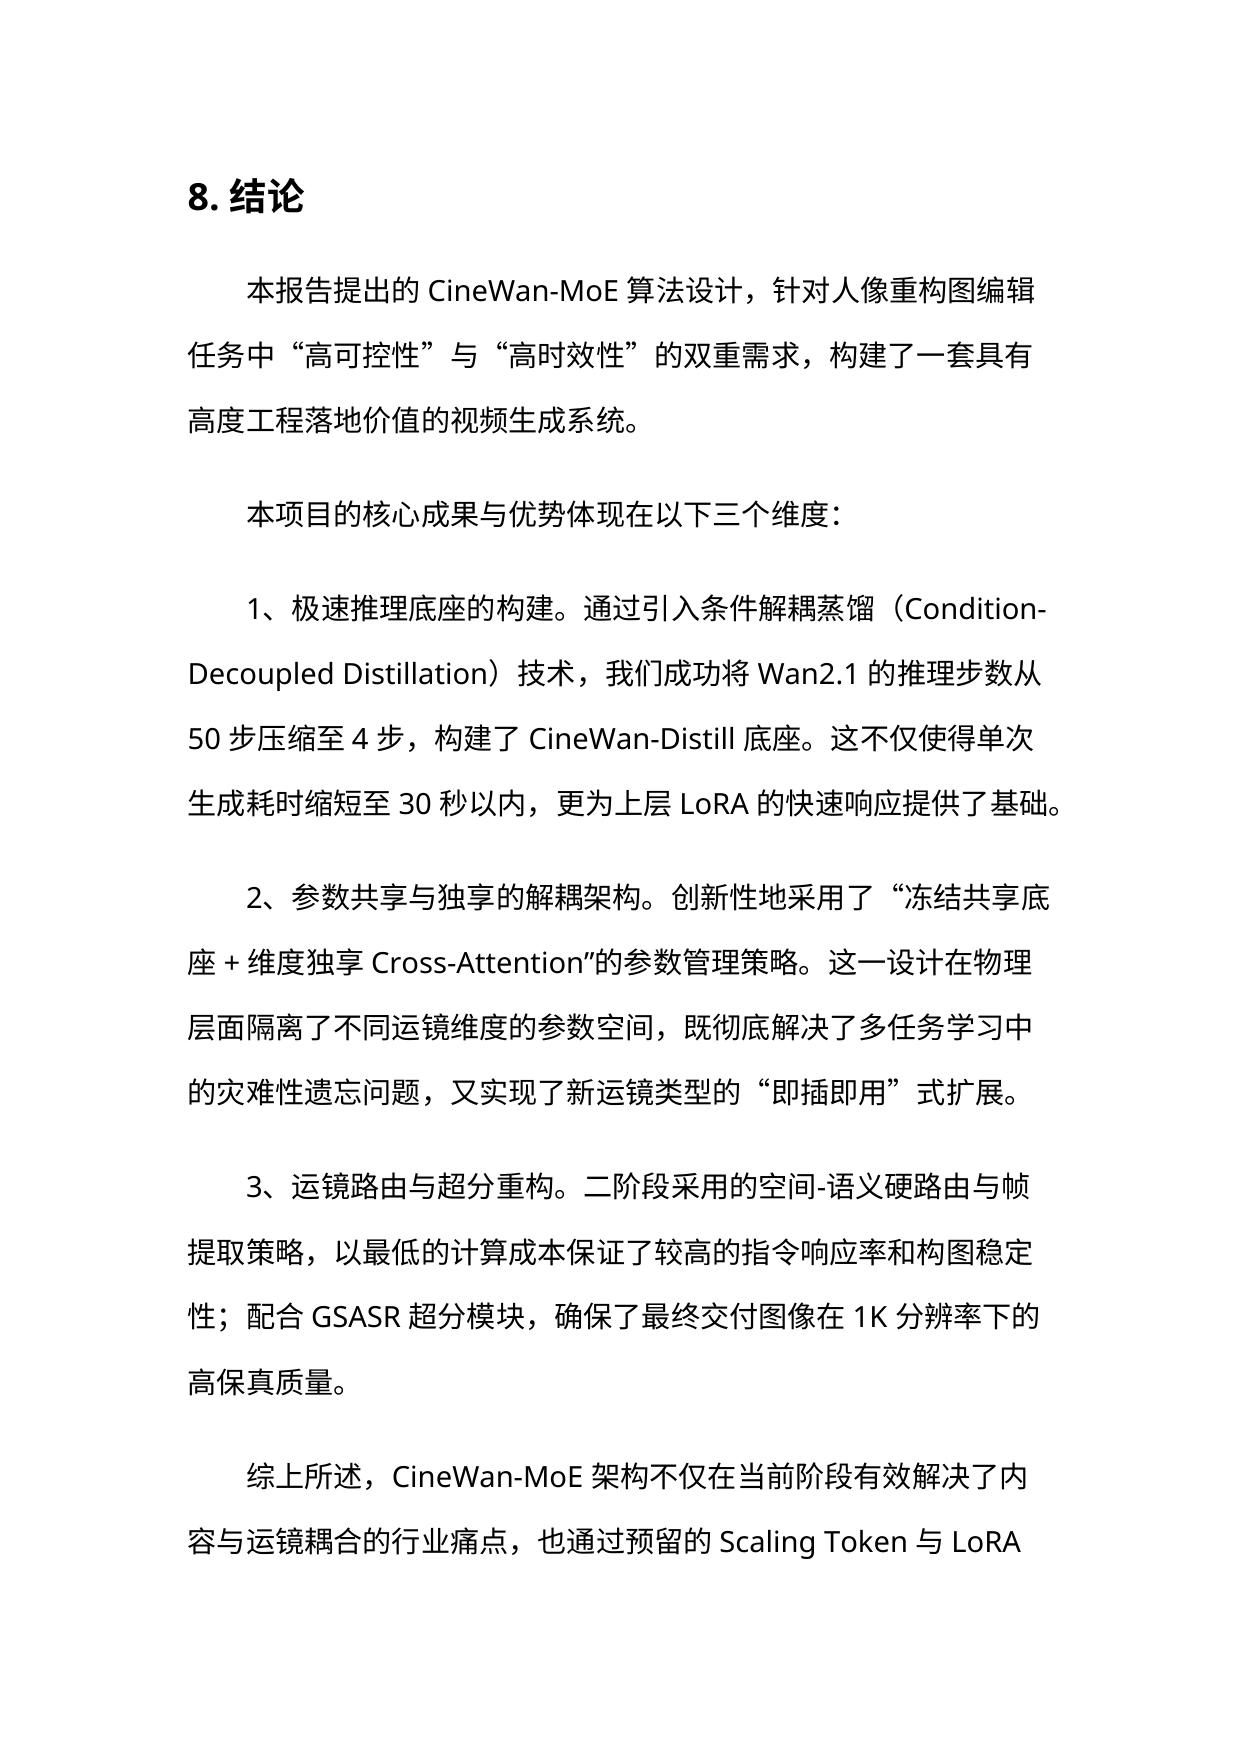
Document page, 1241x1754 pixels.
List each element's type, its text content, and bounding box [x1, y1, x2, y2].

text 1、极速推理底座的构建。通过引入条件解耦蒸馏（Condition-Decoupled Distillation）技术，我们成功将 Wan2.1 的推理步数从 50 步压缩至 4 步，构建了 CineWan-Distill 底座。这不仅使得单次生成耗时缩短至 30 秒以内，更为上层 LoRA 的快速响应提供了基础。 [187, 574, 1053, 834]
text 2、参数共享与独享的解耦架构。创新性地采用了“冻结共享底座 + 维度独享 Cross-Attention”的参数管理策略。这一设计在物理层面隔离了不同运镜维度的参数空间，既彻底解决了多任务学习中的灾难性遗忘问题，又实现了新运镜类型的“即插即用”式扩展。 [187, 864, 1053, 1124]
text 本项目的核心成果与优势体现在以下三个维度： [187, 480, 1053, 545]
text 本报告提出的 CineWan-MoE 算法设计，针对人像重构图编辑任务中“高可控性”与“高时效性”的双重需求，构建了一套具有高度工程落地价值的视频生成系统。 [187, 256, 1053, 451]
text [187, 1442, 1053, 1572]
text 8. 结论 [187, 162, 1053, 227]
text 3、运镜路由与超分重构。二阶段采用的空间-语义硬路由与帧提取策略，以最低的计算成本保证了较高的指令响应率和构图稳定性；配合 GSASR 超分模块，确保了最终交付图像在 1K 分辨率下的高保真质量。 [187, 1153, 1053, 1413]
